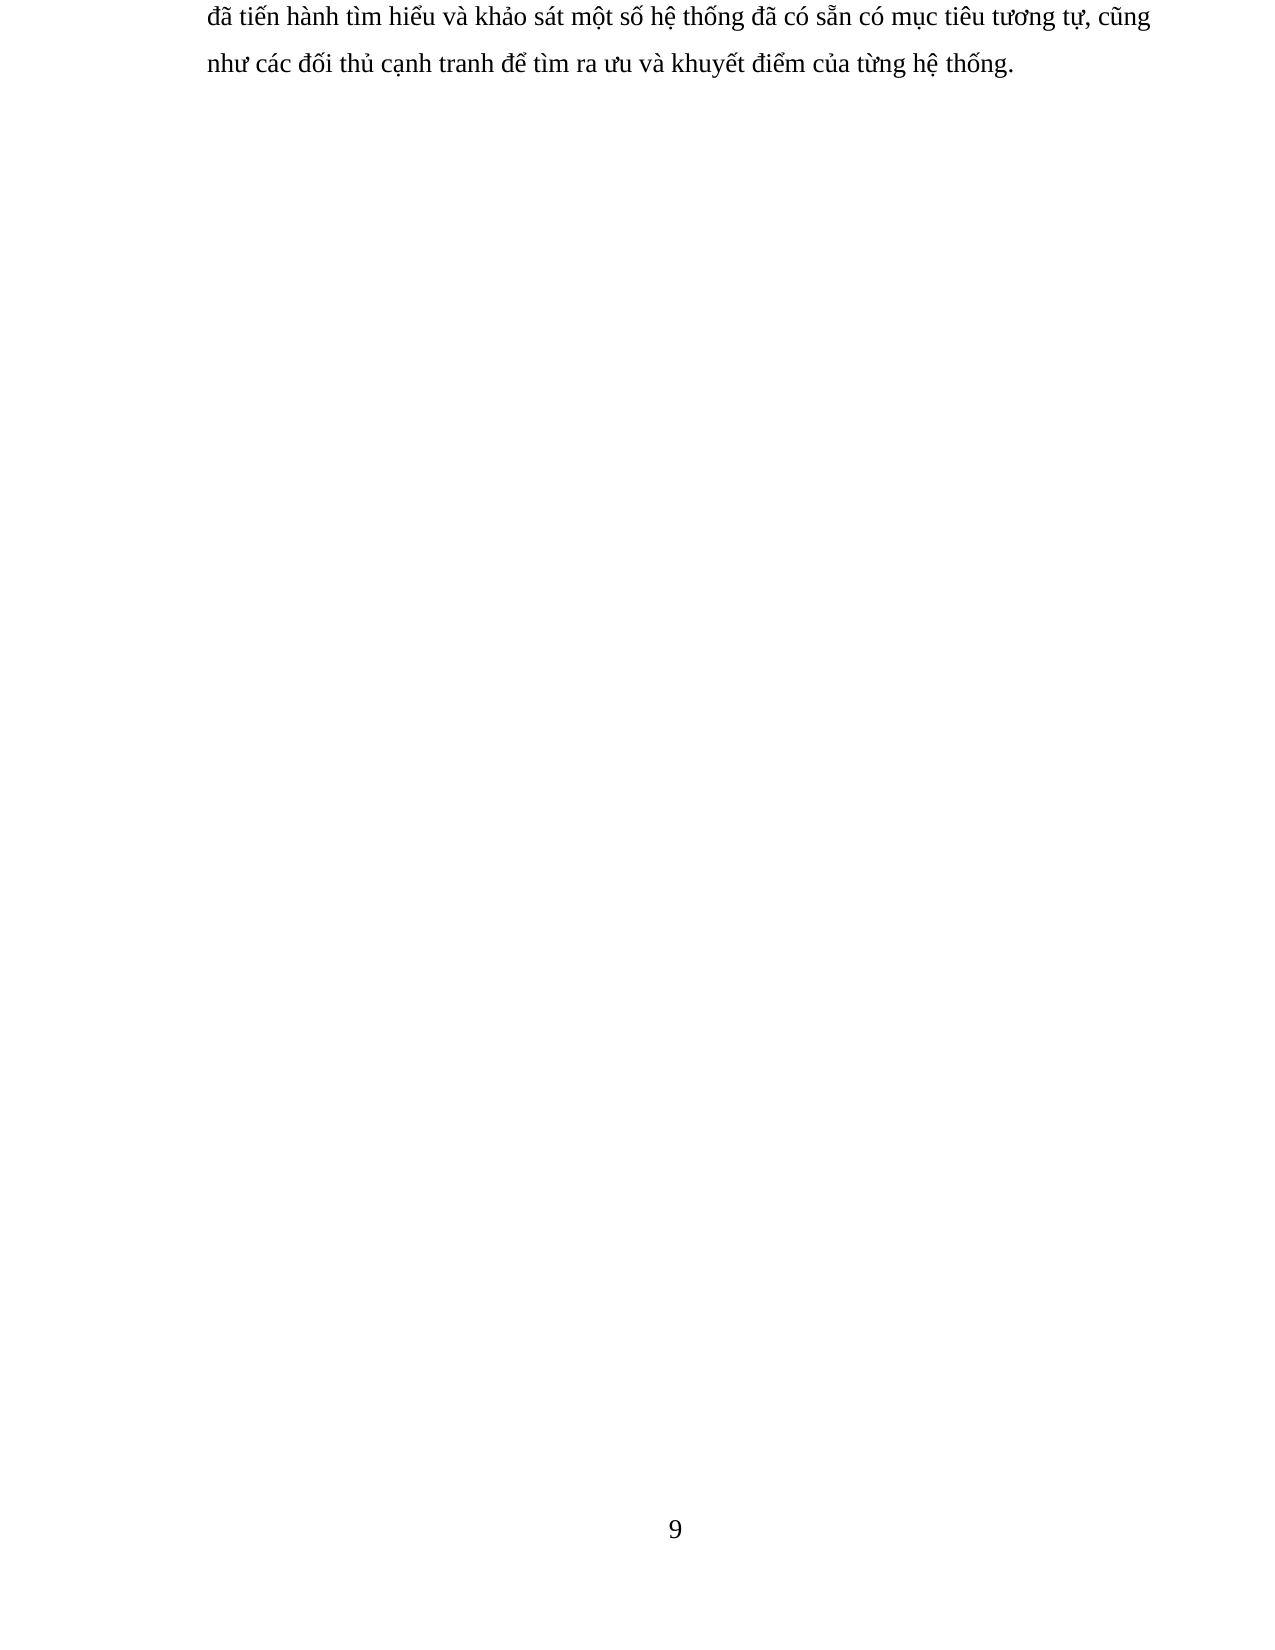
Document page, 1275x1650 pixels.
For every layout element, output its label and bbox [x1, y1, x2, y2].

text [207, 0, 1157, 78]
